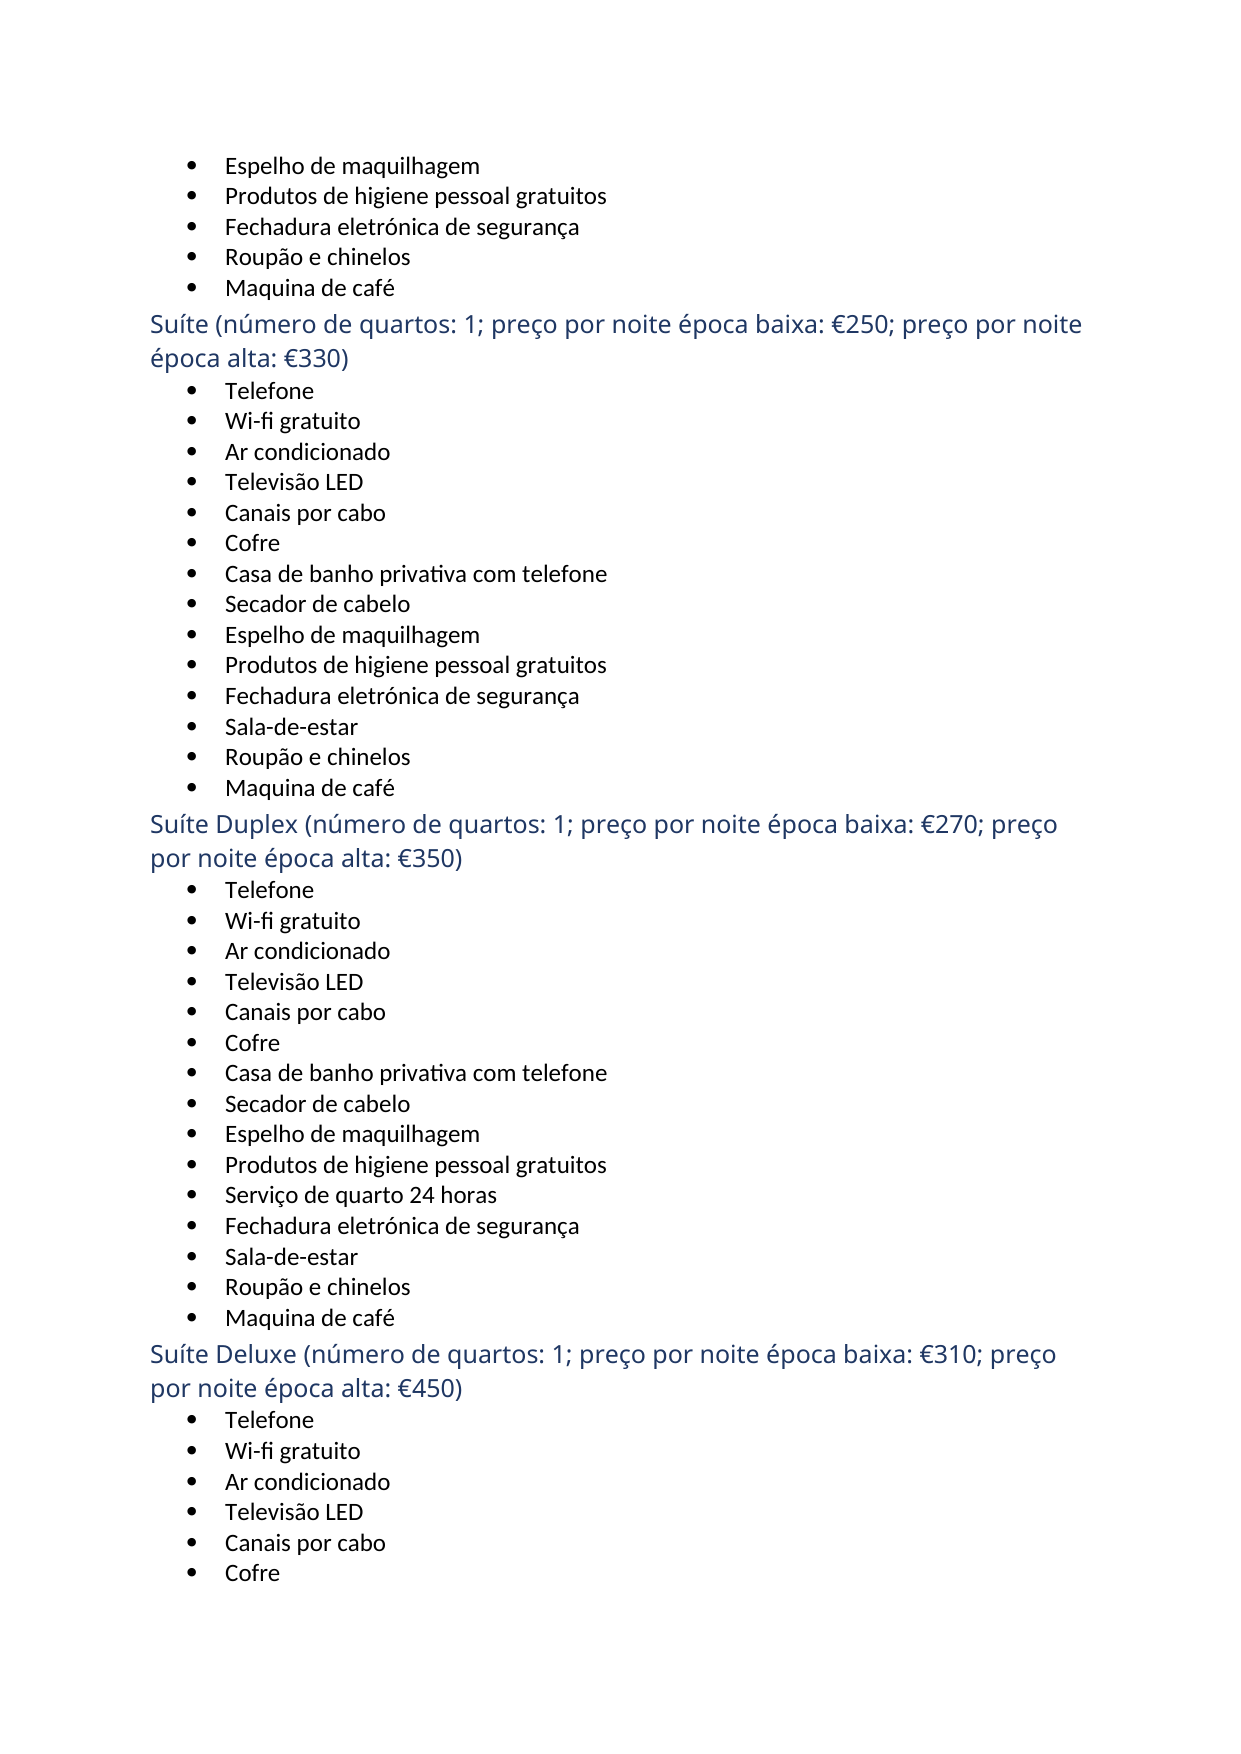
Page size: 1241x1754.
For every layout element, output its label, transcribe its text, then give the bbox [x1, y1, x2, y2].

list Canais por cabo [187, 997, 1090, 1027]
list Serviço de quarto 24 horas [187, 1180, 1090, 1210]
list Espelho de maquilhagem [187, 1119, 1090, 1149]
list Ar condicionado [187, 1466, 1090, 1496]
list Casa de banho privativa com telefone [187, 558, 1090, 588]
list Televisão LED [187, 966, 1090, 997]
list Canais por cabo [187, 1527, 1090, 1557]
list Casa de banho privativa com telefone [187, 1058, 1090, 1088]
list Ar condicionado [187, 436, 1090, 466]
list Maquina de café [187, 772, 1090, 802]
subtitle Suíte (número de quartos: 1; preço por noite época baixa: €250; preço por noite época alta: €330) [150, 307, 1090, 375]
list Produtos de higiene pessoal gratuitos [187, 649, 1090, 680]
list Fechadura eletrónica de segurança [187, 680, 1090, 711]
list Telefone [187, 874, 1090, 905]
list Canais por cabo [187, 497, 1090, 527]
list Televisão LED [187, 1496, 1090, 1527]
list Cofre [187, 1557, 1090, 1588]
list Produtos de higiene pessoal gratuitos [187, 1149, 1090, 1180]
list Wi-fi gratuito [187, 1435, 1090, 1466]
list Espelho de maquilhagem [187, 619, 1090, 649]
list Cofre [187, 527, 1090, 558]
subtitle Suíte Duplex (número de quartos: 1; preço por noite época baixa: €270; preço por noite época alta: €350) [150, 806, 1090, 874]
list Secador de cabelo [187, 1088, 1090, 1119]
list Maquina de café [187, 1302, 1090, 1332]
list Wi-fi gratuito [187, 405, 1090, 436]
list Telefone [187, 1404, 1090, 1435]
list Fechadura eletrónica de segurança [187, 1210, 1090, 1241]
list Fechadura eletrónica de segurança [187, 211, 1090, 242]
list Sala-de-estar [187, 711, 1090, 741]
list Secador de cabelo [187, 588, 1090, 619]
subtitle Suíte Deluxe (número de quartos: 1; preço por noite época baixa: €310; preço por noite época alta: €450) [150, 1336, 1090, 1404]
list Roupão e chinelos [187, 741, 1090, 772]
list Sala-de-estar [187, 1241, 1090, 1271]
list Roupão e chinelos [187, 1271, 1090, 1302]
list Telefone [187, 375, 1090, 405]
list Produtos de higiene pessoal gratuitos [187, 181, 1090, 211]
list Wi-fi gratuito [187, 905, 1090, 936]
list Maquina de café [187, 272, 1090, 303]
list Ar condicionado [187, 936, 1090, 966]
list Televisão LED [187, 466, 1090, 497]
list Cofre [187, 1027, 1090, 1058]
list Espelho de maquilhagem [187, 150, 1090, 181]
list Roupão e chinelos [187, 242, 1090, 272]
